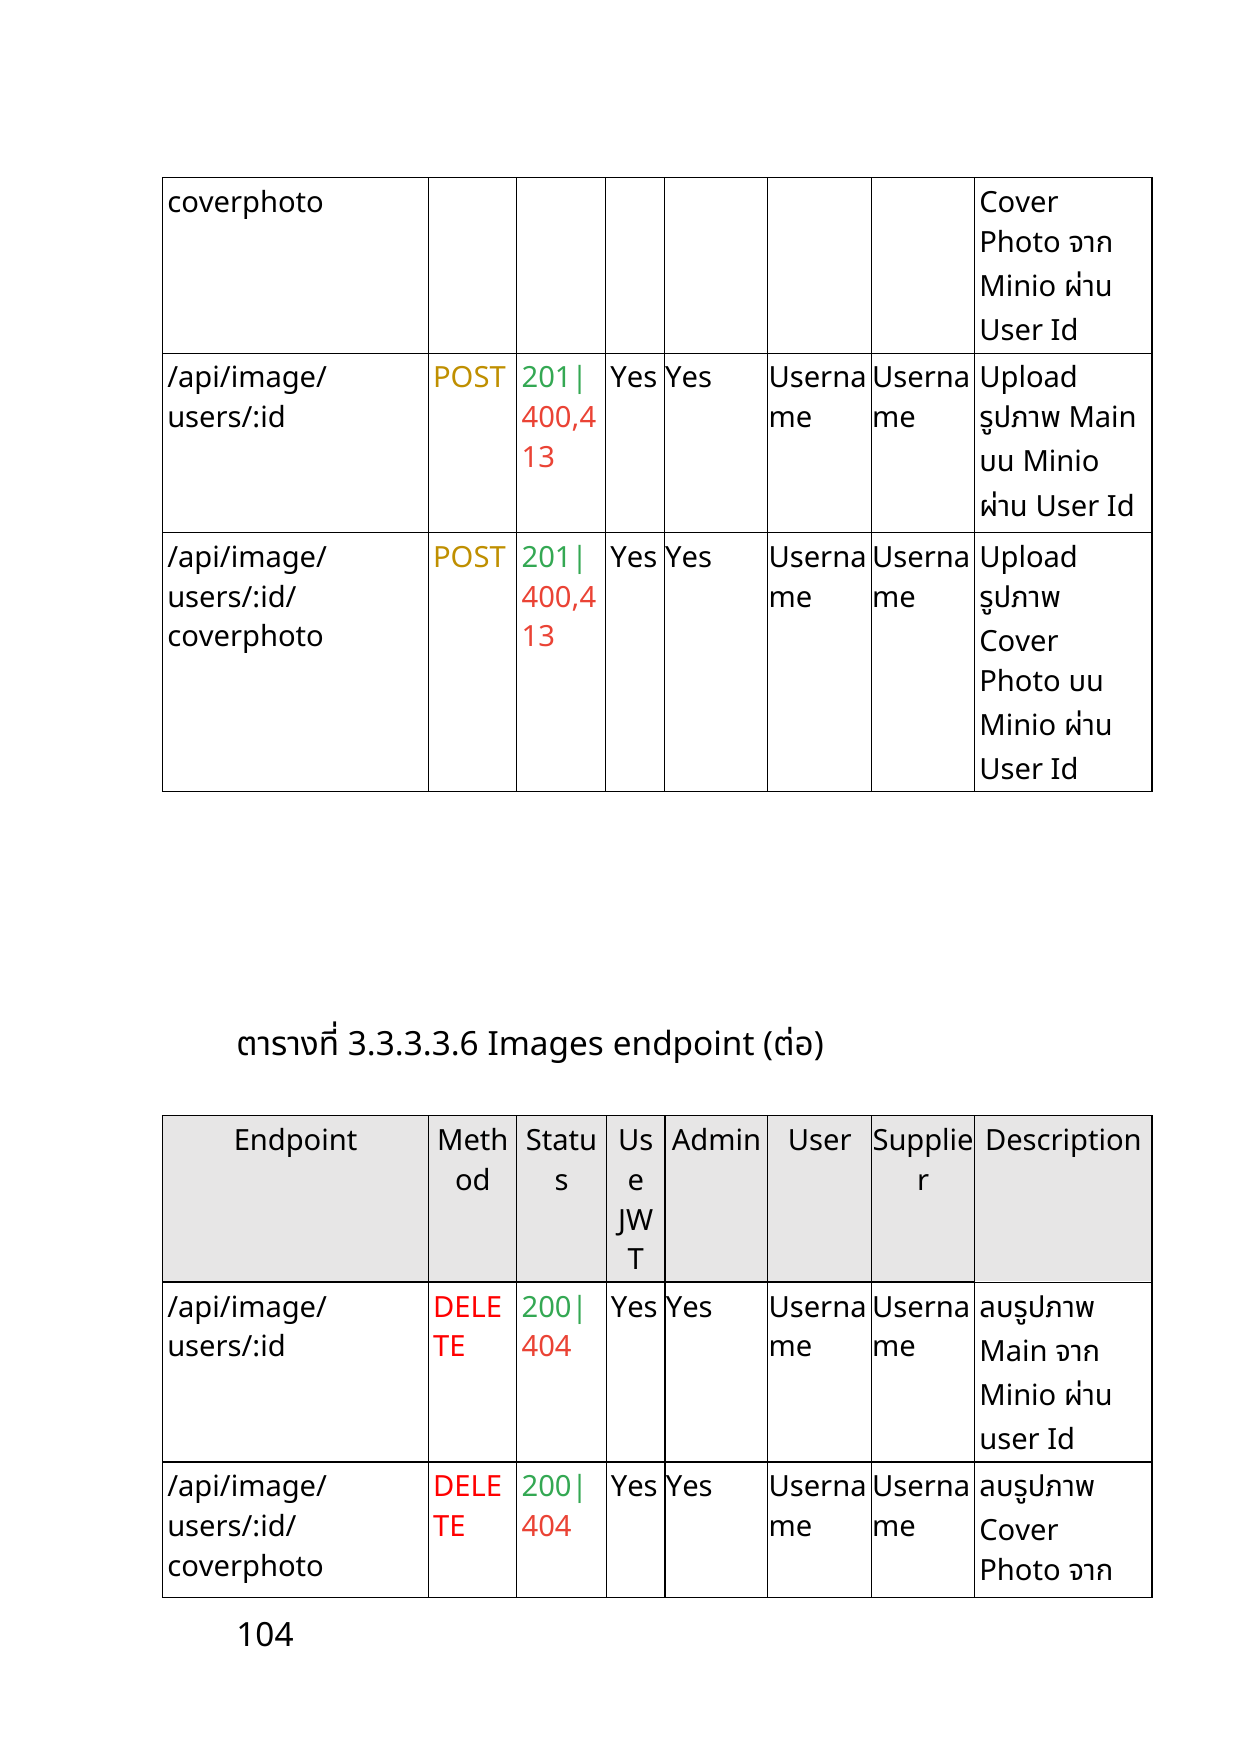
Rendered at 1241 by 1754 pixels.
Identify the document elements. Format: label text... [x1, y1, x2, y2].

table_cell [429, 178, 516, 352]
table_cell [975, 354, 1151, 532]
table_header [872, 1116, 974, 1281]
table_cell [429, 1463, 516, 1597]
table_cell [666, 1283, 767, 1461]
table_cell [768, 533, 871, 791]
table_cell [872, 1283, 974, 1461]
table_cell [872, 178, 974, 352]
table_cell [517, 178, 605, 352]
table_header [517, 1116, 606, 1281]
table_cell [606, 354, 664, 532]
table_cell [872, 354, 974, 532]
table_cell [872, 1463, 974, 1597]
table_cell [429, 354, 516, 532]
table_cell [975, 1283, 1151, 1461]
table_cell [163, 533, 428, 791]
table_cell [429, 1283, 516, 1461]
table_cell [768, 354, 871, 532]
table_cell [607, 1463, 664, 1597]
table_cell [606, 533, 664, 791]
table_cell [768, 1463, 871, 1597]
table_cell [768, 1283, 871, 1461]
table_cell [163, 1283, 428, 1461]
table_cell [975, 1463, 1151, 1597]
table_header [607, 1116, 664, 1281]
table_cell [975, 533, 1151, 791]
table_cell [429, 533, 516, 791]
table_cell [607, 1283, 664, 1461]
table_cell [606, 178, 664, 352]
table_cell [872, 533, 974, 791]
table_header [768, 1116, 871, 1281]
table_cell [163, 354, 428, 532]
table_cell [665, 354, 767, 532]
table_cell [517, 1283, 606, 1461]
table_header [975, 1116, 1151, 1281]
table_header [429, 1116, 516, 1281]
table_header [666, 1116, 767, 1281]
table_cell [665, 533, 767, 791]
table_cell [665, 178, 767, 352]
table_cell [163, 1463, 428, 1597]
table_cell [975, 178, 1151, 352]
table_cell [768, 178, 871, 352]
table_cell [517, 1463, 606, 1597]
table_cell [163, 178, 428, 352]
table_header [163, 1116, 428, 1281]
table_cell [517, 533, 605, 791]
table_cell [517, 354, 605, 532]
text ตารางที่ 3.3.3.3.6 Images endpoint (ต่อ) [236, 1019, 1092, 1070]
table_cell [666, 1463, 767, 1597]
